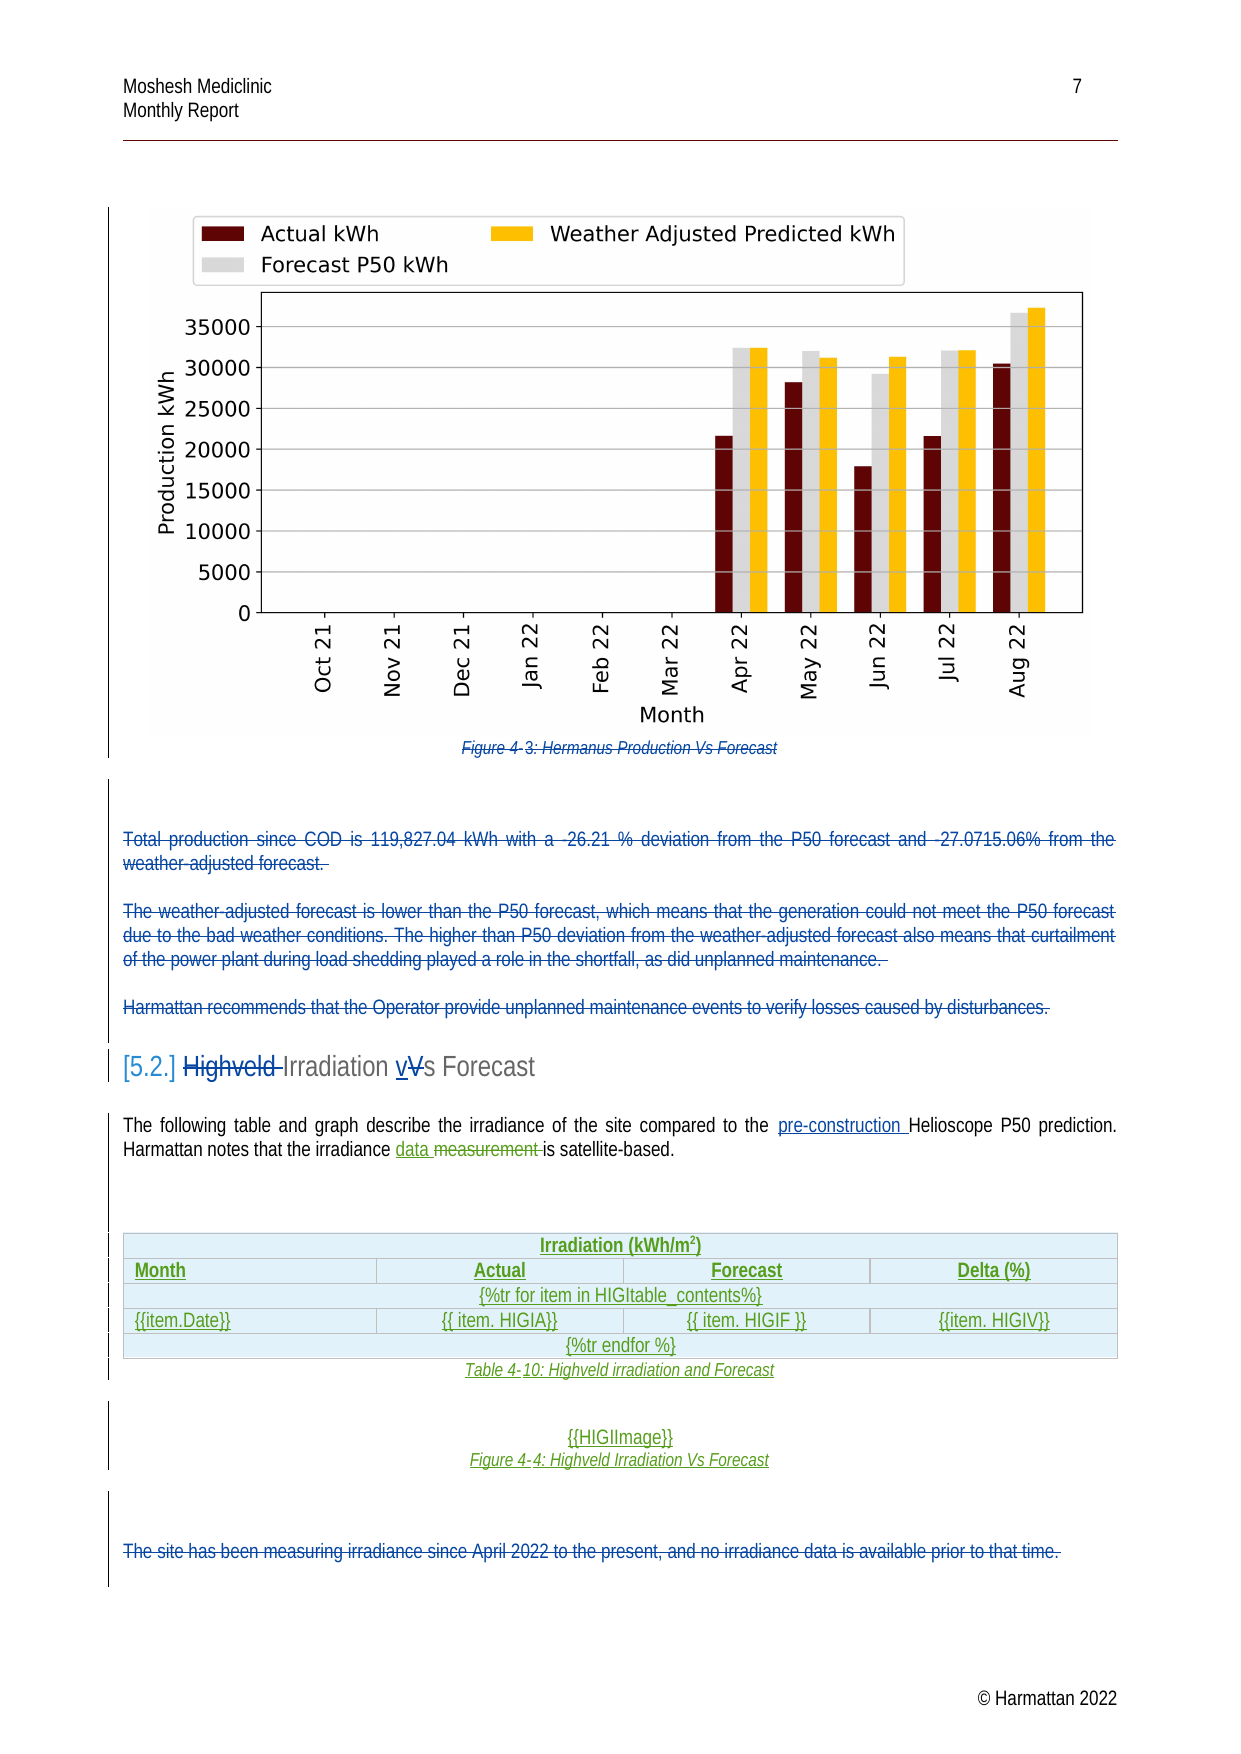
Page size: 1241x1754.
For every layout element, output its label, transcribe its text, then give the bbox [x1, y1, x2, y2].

table_cell [123, 207, 1117, 779]
text The following table and graph describe the irradiance of the site compared to the Helioscope P50 prediction. Harmattan notes that the irradiance is satellite-based. [123, 1113, 1117, 1161]
picture [147, 206, 1093, 737]
subtitle Irradiation s Forecast [123, 1049, 1117, 1082]
